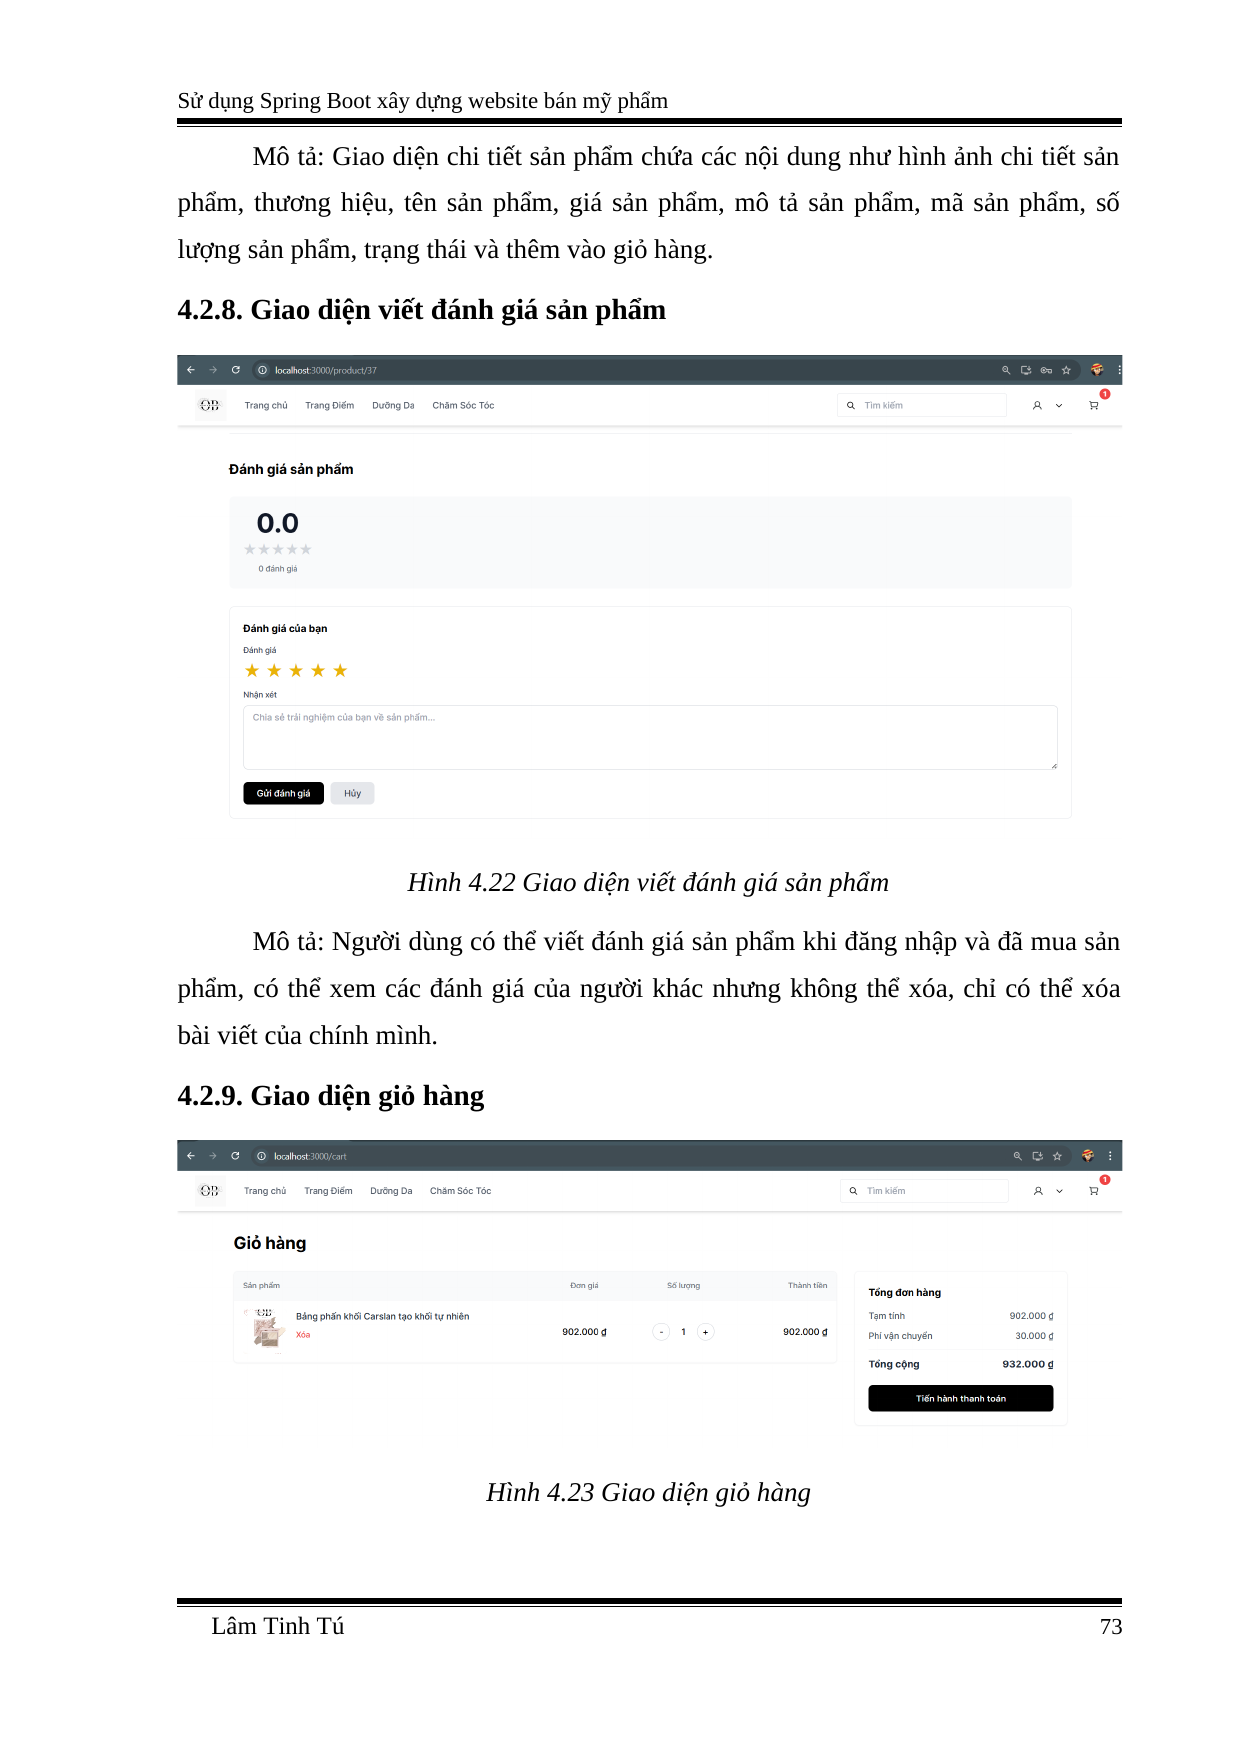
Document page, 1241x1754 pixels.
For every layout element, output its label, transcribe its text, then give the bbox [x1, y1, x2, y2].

subtitle Giao diện viết đánh giá sản phẩm [177, 292, 1122, 326]
picture [177, 355, 1123, 839]
text Mô tả: Người dùng có thể viết đánh giá sản phẩm khi đăng nhập và đã mua sản phẩm, có thể xem các đánh giá của người khác nhưng không thể xóa, chỉ có thể xóa bài viết của chính mình. [177, 925, 1122, 1050]
text Mô tả: Giao diện chi tiết sản phẩm chứa các nội dung như hình ảnh chi tiết sản phẩm, thương hiệu, tên sản phẩm, giá sản phẩm, mô tả sản phẩm, mã sản phẩm, số lượng sản phẩm, trạng thái và thêm vào giỏ hàng. [177, 140, 1122, 264]
picture [177, 1140, 1123, 1448]
subtitle Giao diện giỏ hàng [177, 1078, 1122, 1111]
